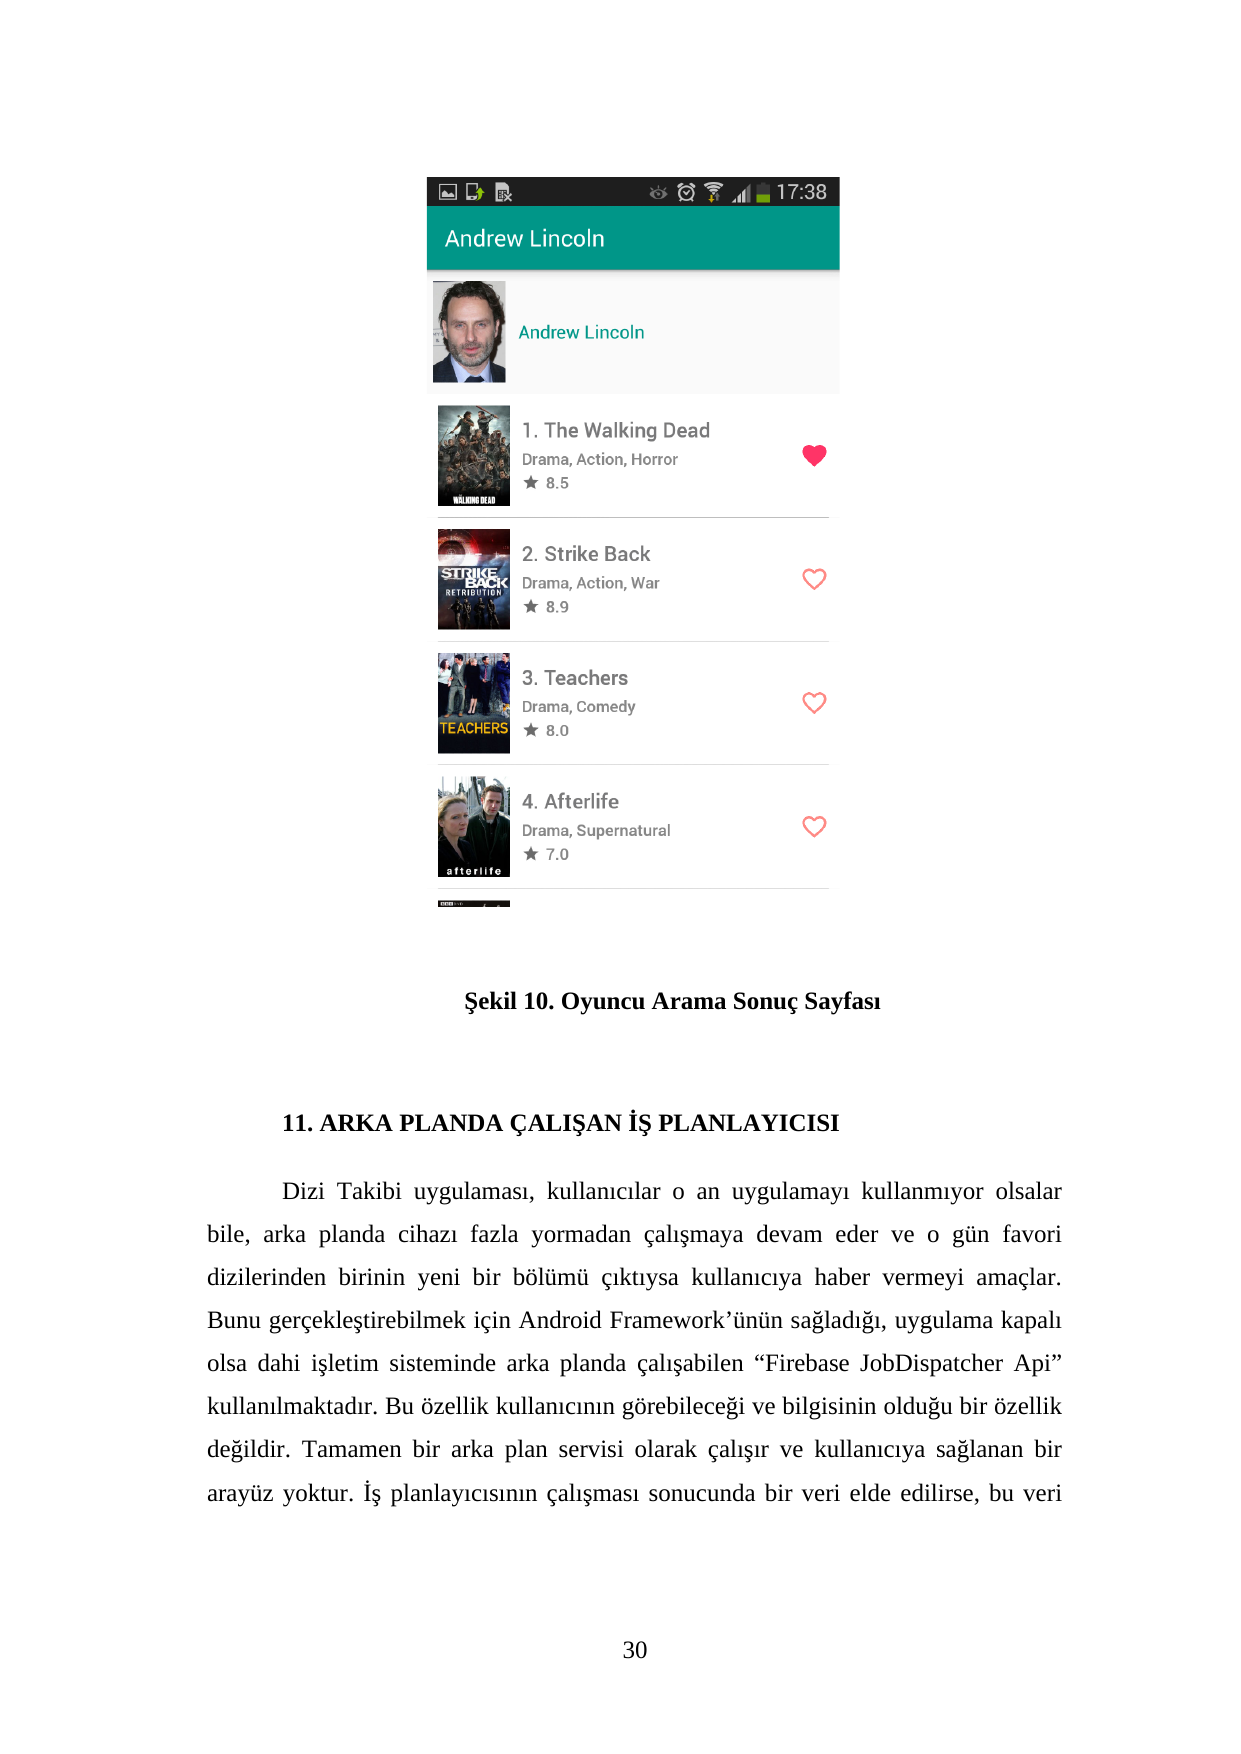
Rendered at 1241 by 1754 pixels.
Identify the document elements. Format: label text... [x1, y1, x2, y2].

text 11. ARKA PLANDA ÇALIŞAN İŞ PLANLAYICISI [207, 1108, 1063, 1136]
picture [426, 177, 840, 907]
text Şekil 10. Oyuncu Arama Sonuç Sayfası [207, 986, 1063, 1014]
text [207, 1176, 1063, 1506]
